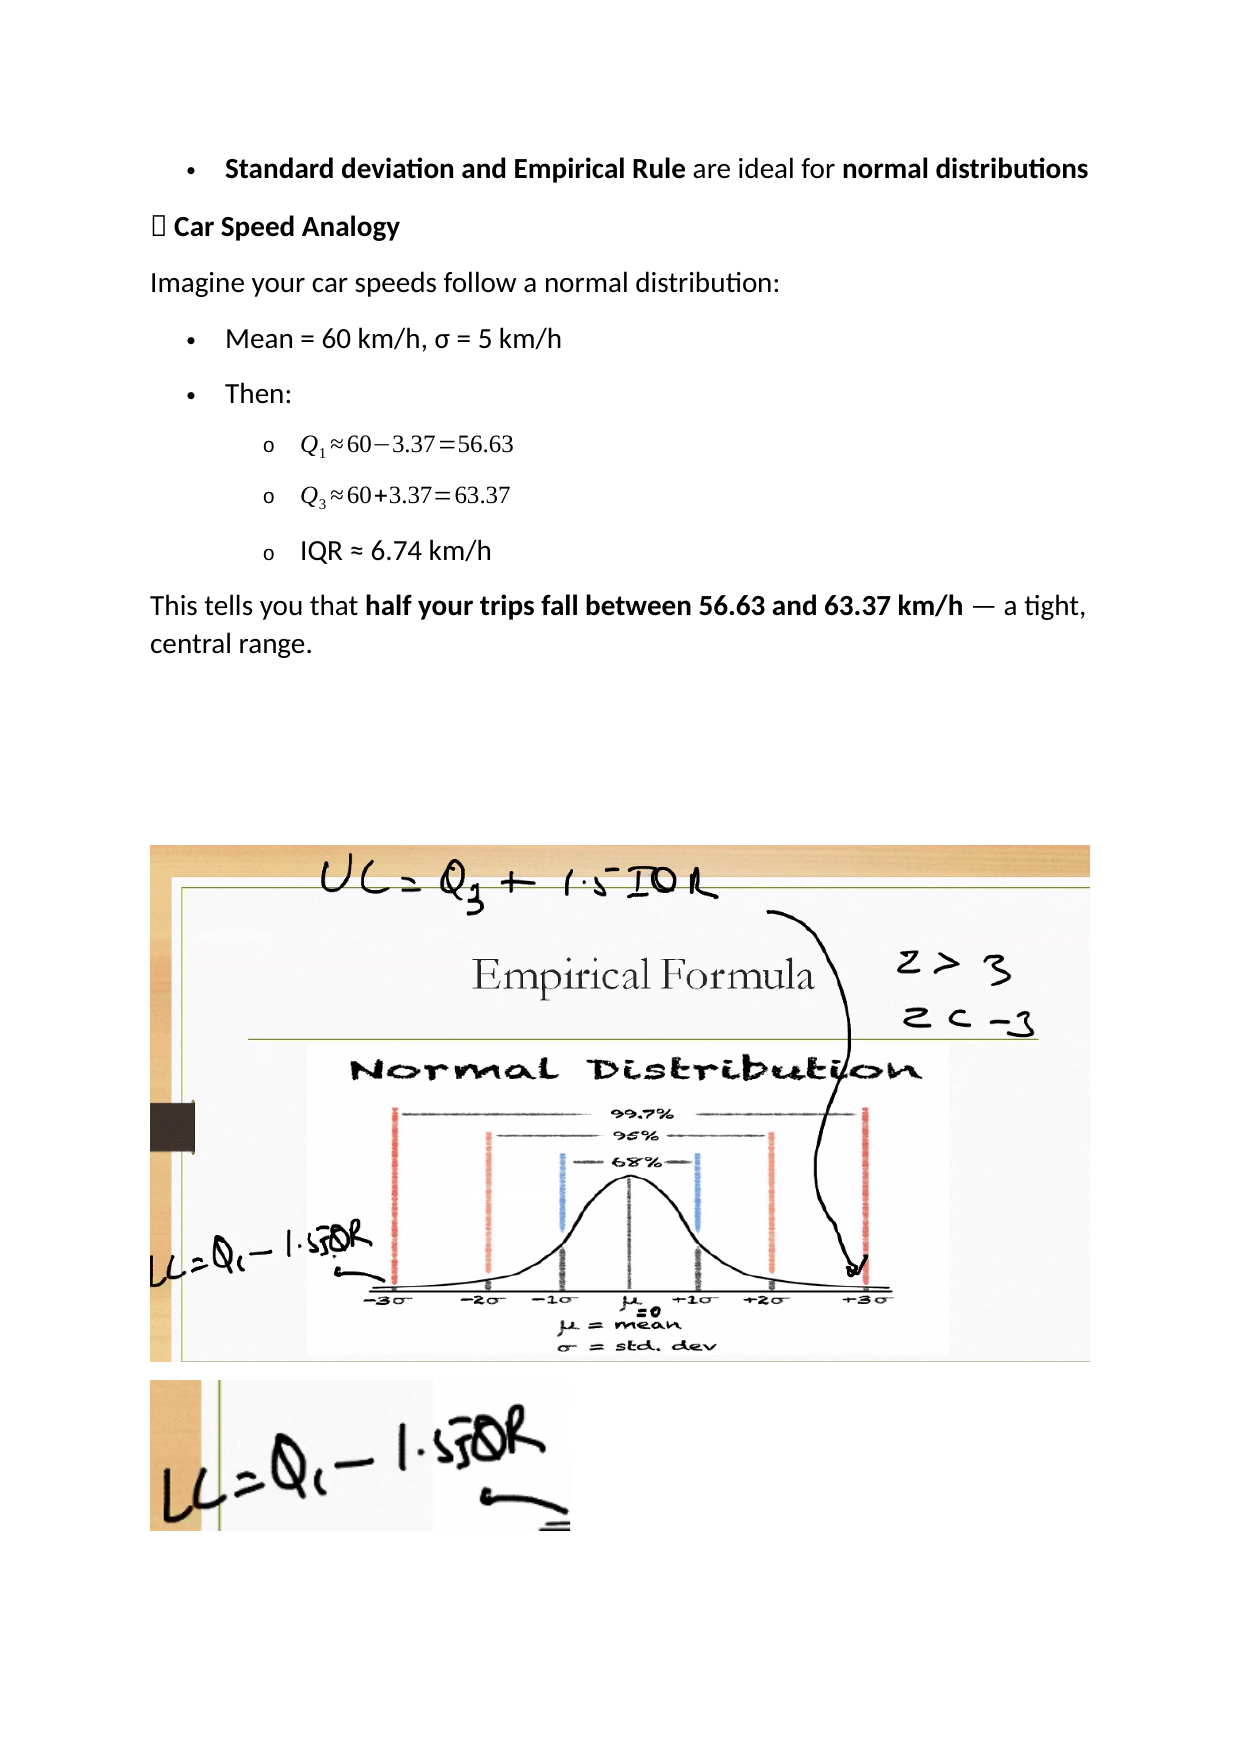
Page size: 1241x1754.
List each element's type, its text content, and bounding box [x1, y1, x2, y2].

text 🚗 Car Speed Analogy [150, 205, 1090, 245]
list Standard deviation and Empirical Rule are ideal for normal distributions [187, 150, 1090, 186]
picture [150, 1380, 571, 1531]
list Mean = 60 km/h, σ = 5 km/h [187, 320, 1090, 355]
list IQR ≈ 6.74 km/h [262, 532, 1090, 567]
text Imagine your car speeds follow a normal distribution: [150, 264, 1090, 300]
text This tells you that half your trips fall between 56.63 and 63.37 km/h — a tight, central range. [150, 587, 1090, 661]
picture [150, 845, 1091, 1362]
list Then: [187, 375, 1090, 410]
